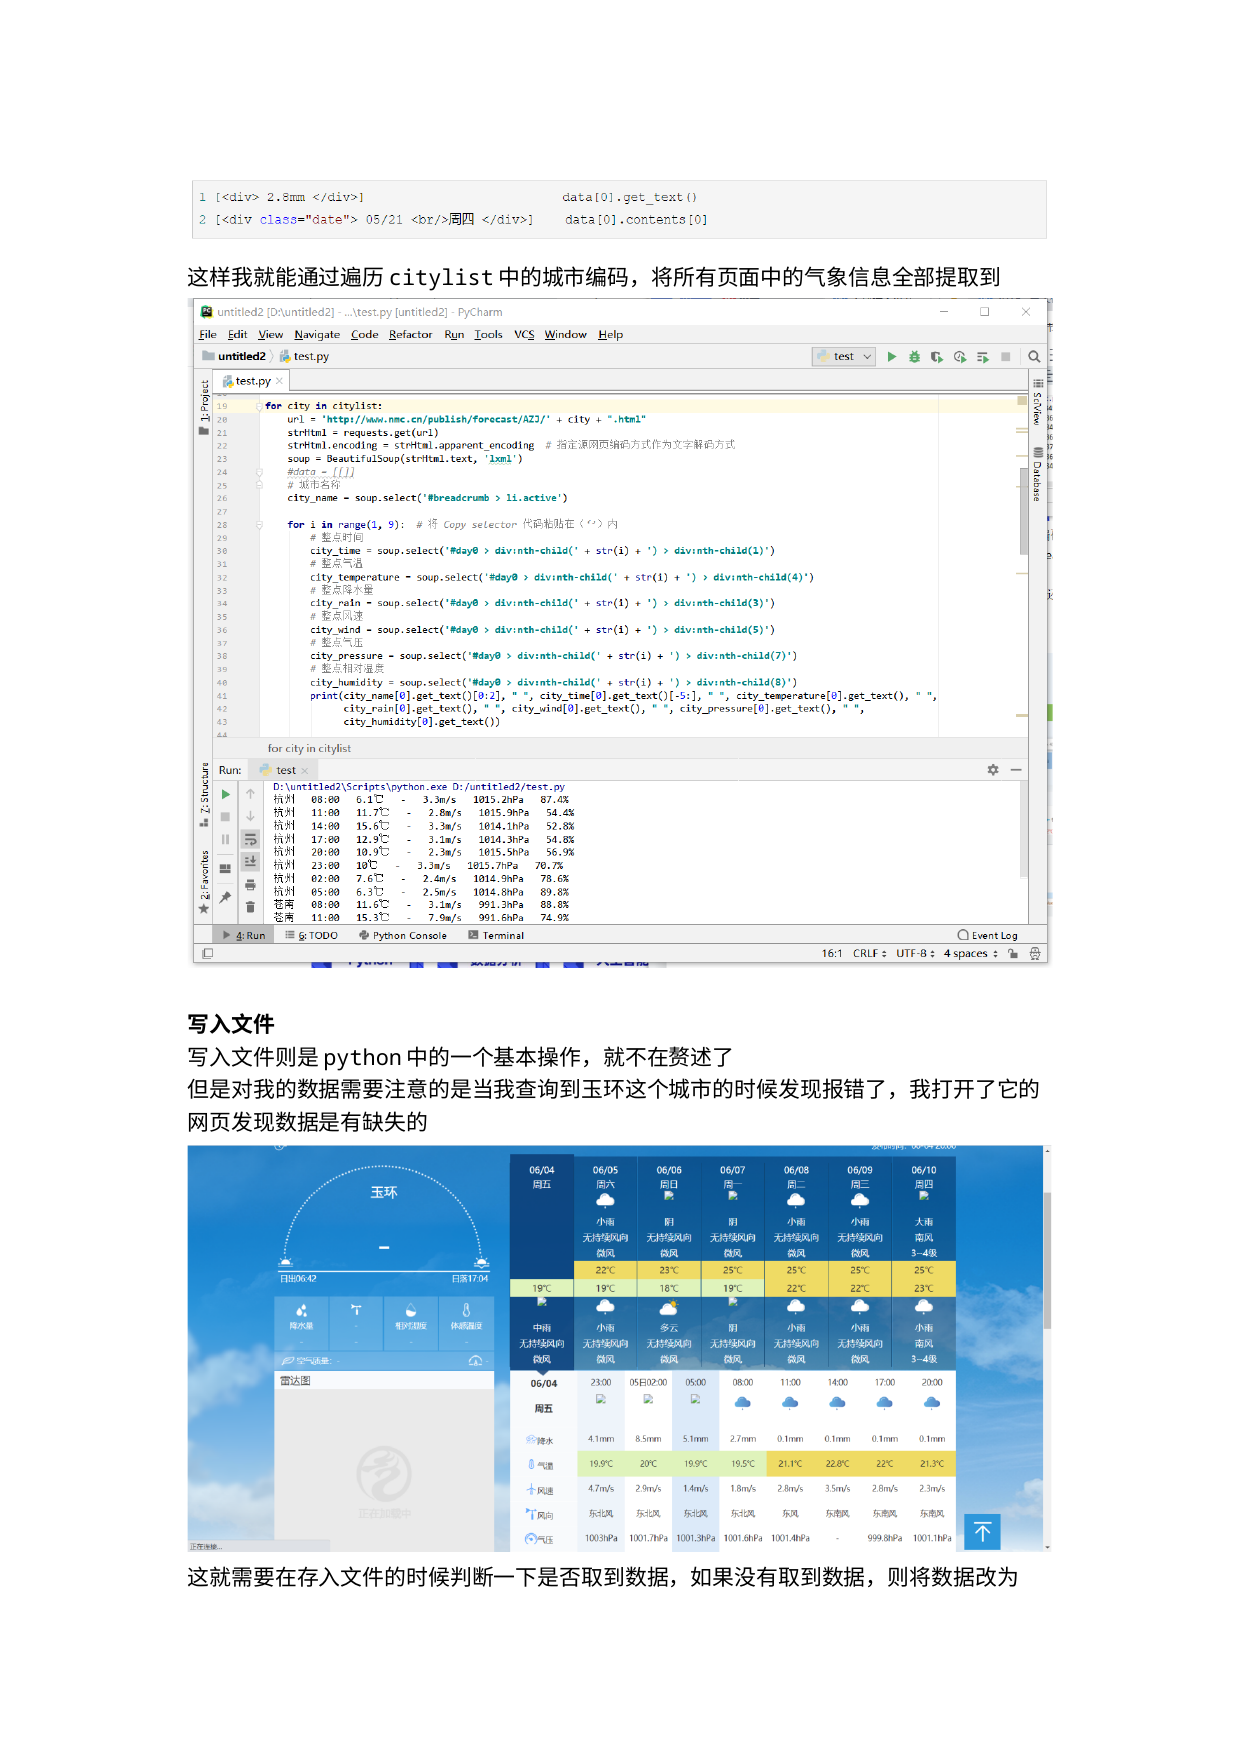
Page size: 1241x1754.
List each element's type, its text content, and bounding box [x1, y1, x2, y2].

picture [187, 298, 1053, 968]
list 写入文件则是python中的一个基本操作，就不在赘述了 [187, 1039, 1053, 1072]
list 写入文件 [187, 1007, 1053, 1039]
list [187, 1559, 1053, 1592]
list 这样我就能通过遍历citylist中的城市编码，将所有页面中的气象信息全部提取到 [187, 259, 1053, 292]
picture [187, 1145, 1052, 1552]
picture [187, 172, 1053, 249]
list 但是对我的数据需要注意的是当我查询到玉环这个城市的时候发现报错了，我打开了它的网页发现数据是有缺失的 [187, 1072, 1053, 1137]
